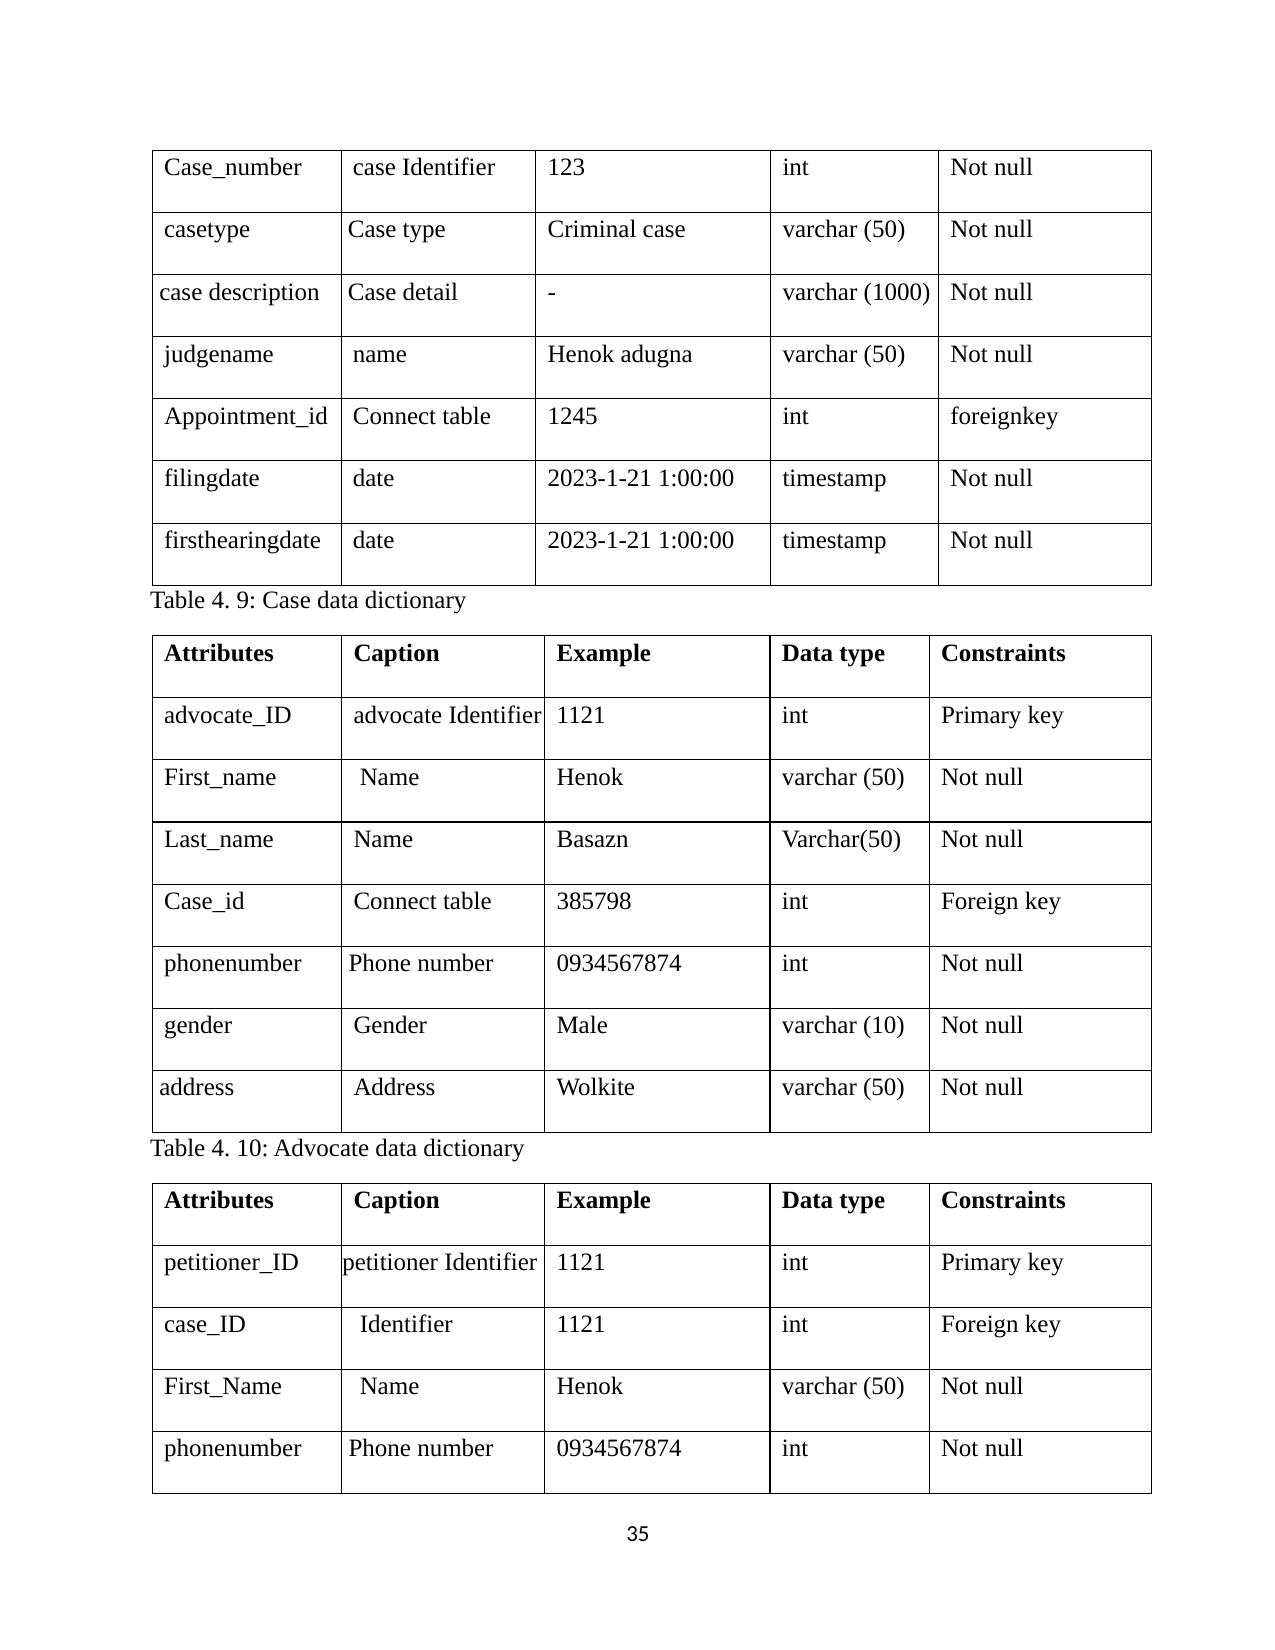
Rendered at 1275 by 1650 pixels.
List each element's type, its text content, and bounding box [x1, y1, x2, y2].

table_header Constraints [930, 1184, 1151, 1244]
table_cell firsthearingdate [153, 524, 341, 584]
table_cell int [771, 885, 929, 946]
table_cell Name [342, 823, 544, 883]
table_cell Henok [545, 1370, 748, 1431]
table_header Attributes [153, 636, 341, 697]
table_cell advocate Identifier [342, 698, 544, 759]
table_cell int [771, 1308, 929, 1369]
text Table 4. 9: Case data dictionary [150, 586, 1125, 614]
table_cell 1121 [545, 1308, 748, 1369]
table_header Data type [771, 636, 929, 697]
table_cell [749, 275, 770, 336]
table_cell Henok adugna [536, 337, 749, 398]
table_cell Phone number [342, 1432, 544, 1493]
table_cell Varchar(50) [771, 823, 929, 883]
table_cell [748, 1071, 769, 1132]
table_cell - [536, 275, 749, 336]
table_cell timestamp [771, 461, 938, 522]
table_header Data type [771, 1184, 929, 1244]
table_header Caption [342, 636, 544, 697]
table_cell [748, 823, 769, 883]
table_cell int [771, 1246, 929, 1307]
table_cell Connect table [342, 399, 535, 460]
table_cell Connect table [342, 885, 544, 946]
table_cell varchar (1000) [771, 275, 938, 336]
table_cell varchar (10) [771, 1009, 929, 1070]
text Table 4. 10: Advocate data dictionary [150, 1133, 1125, 1162]
table_cell 2023-1-21 1:00:00 [536, 461, 749, 522]
table_cell date [342, 524, 535, 584]
table_cell Not null [930, 1432, 1151, 1493]
table_cell name [342, 337, 535, 398]
table_cell [748, 1246, 769, 1307]
table_cell [748, 698, 769, 759]
table_cell casetype [153, 213, 341, 274]
table_cell [749, 213, 770, 274]
table_cell gender [153, 1009, 341, 1070]
table_header Caption [342, 1184, 544, 1244]
table_cell int [771, 399, 938, 460]
table_cell First_name [153, 760, 341, 821]
table_cell Case_id [153, 885, 341, 946]
table_cell First_Name [153, 1370, 341, 1431]
table_cell case description [153, 275, 341, 336]
table_cell Foreign key [930, 885, 1151, 946]
table_cell [748, 1370, 769, 1431]
table_cell phonenumber [153, 1432, 341, 1493]
table_cell int [771, 1432, 929, 1493]
table_cell Appointment_id [153, 399, 341, 460]
table_cell [749, 524, 770, 584]
table_cell Identifier [342, 1308, 544, 1369]
table_cell Last_name [153, 823, 341, 883]
table_header [748, 1184, 769, 1244]
table_cell Not null [930, 947, 1151, 1008]
table_cell Phone number [342, 947, 544, 1008]
table_cell Primary key [930, 698, 1151, 759]
table_cell Case type [342, 213, 535, 274]
table_cell [748, 1308, 769, 1369]
table_header Constraints [930, 636, 1151, 697]
table_cell petitioner_ID [153, 1246, 341, 1307]
table_cell Basazn [545, 823, 748, 883]
table_cell address [153, 1071, 341, 1132]
table_cell [749, 337, 770, 398]
table_cell Criminal case [536, 213, 749, 274]
table_cell [748, 1432, 769, 1493]
table_cell 1121 [545, 698, 748, 759]
table_cell case Identifier [342, 151, 535, 212]
table_cell 385798 [545, 885, 748, 946]
table_cell [748, 760, 769, 821]
table_cell 0934567874 [545, 1432, 748, 1493]
table_header Example [545, 636, 748, 697]
table_cell phonenumber [153, 947, 341, 1008]
table_cell varchar (50) [771, 213, 938, 274]
table_cell int [771, 698, 929, 759]
table_cell case_ID [153, 1308, 341, 1369]
table_cell [749, 151, 770, 212]
table_cell [749, 461, 770, 522]
table_cell Not null [930, 1071, 1151, 1132]
table_cell foreignkey [939, 399, 1151, 460]
table_cell Not null [939, 461, 1151, 522]
table_cell advocate_ID [153, 698, 341, 759]
table_cell Case_number [153, 151, 341, 212]
table_cell 1245 [536, 399, 749, 460]
table_cell Gender [342, 1009, 544, 1070]
table_cell [748, 1009, 769, 1070]
table_cell int [771, 947, 929, 1008]
table_cell Not null [939, 524, 1151, 584]
table_cell 1121 [545, 1246, 748, 1307]
table_cell int [771, 151, 938, 212]
table_cell Not null [939, 337, 1151, 398]
table_cell varchar (50) [771, 1071, 929, 1132]
table_cell Wolkite [545, 1071, 748, 1132]
table_header Attributes [153, 1184, 341, 1244]
table_cell timestamp [771, 524, 938, 584]
table_cell date [342, 461, 535, 522]
table_cell Not null [930, 760, 1151, 821]
table_cell [749, 399, 770, 460]
table_cell Not null [939, 151, 1151, 212]
table_cell Henok [545, 760, 748, 821]
table_cell [748, 885, 769, 946]
table_cell Not null [930, 823, 1151, 883]
table_cell Male [545, 1009, 748, 1070]
table_cell [748, 947, 769, 1008]
table_cell Foreign key [930, 1308, 1151, 1369]
table_cell Not null [930, 1370, 1151, 1431]
table_cell varchar (50) [771, 760, 929, 821]
table_header [748, 636, 769, 697]
table_cell Case detail [342, 275, 535, 336]
table_cell varchar (50) [771, 1370, 929, 1431]
table_cell filingdate [153, 461, 341, 522]
table_cell Not null [939, 275, 1151, 336]
table_cell Primary key [930, 1246, 1151, 1307]
table_cell judgename [153, 337, 341, 398]
table_cell Not null [939, 213, 1151, 274]
table_cell Not null [930, 1009, 1151, 1070]
table_cell 123 [536, 151, 749, 212]
table_cell petitioner Identifier [342, 1246, 544, 1307]
table_cell Name [342, 760, 544, 821]
table_cell 0934567874 [545, 947, 748, 1008]
table_cell 2023-1-21 1:00:00 [536, 524, 749, 584]
table_cell Address [342, 1071, 544, 1132]
table_header Example [545, 1184, 748, 1244]
table_cell Name [342, 1370, 544, 1431]
table_cell varchar (50) [771, 337, 938, 398]
